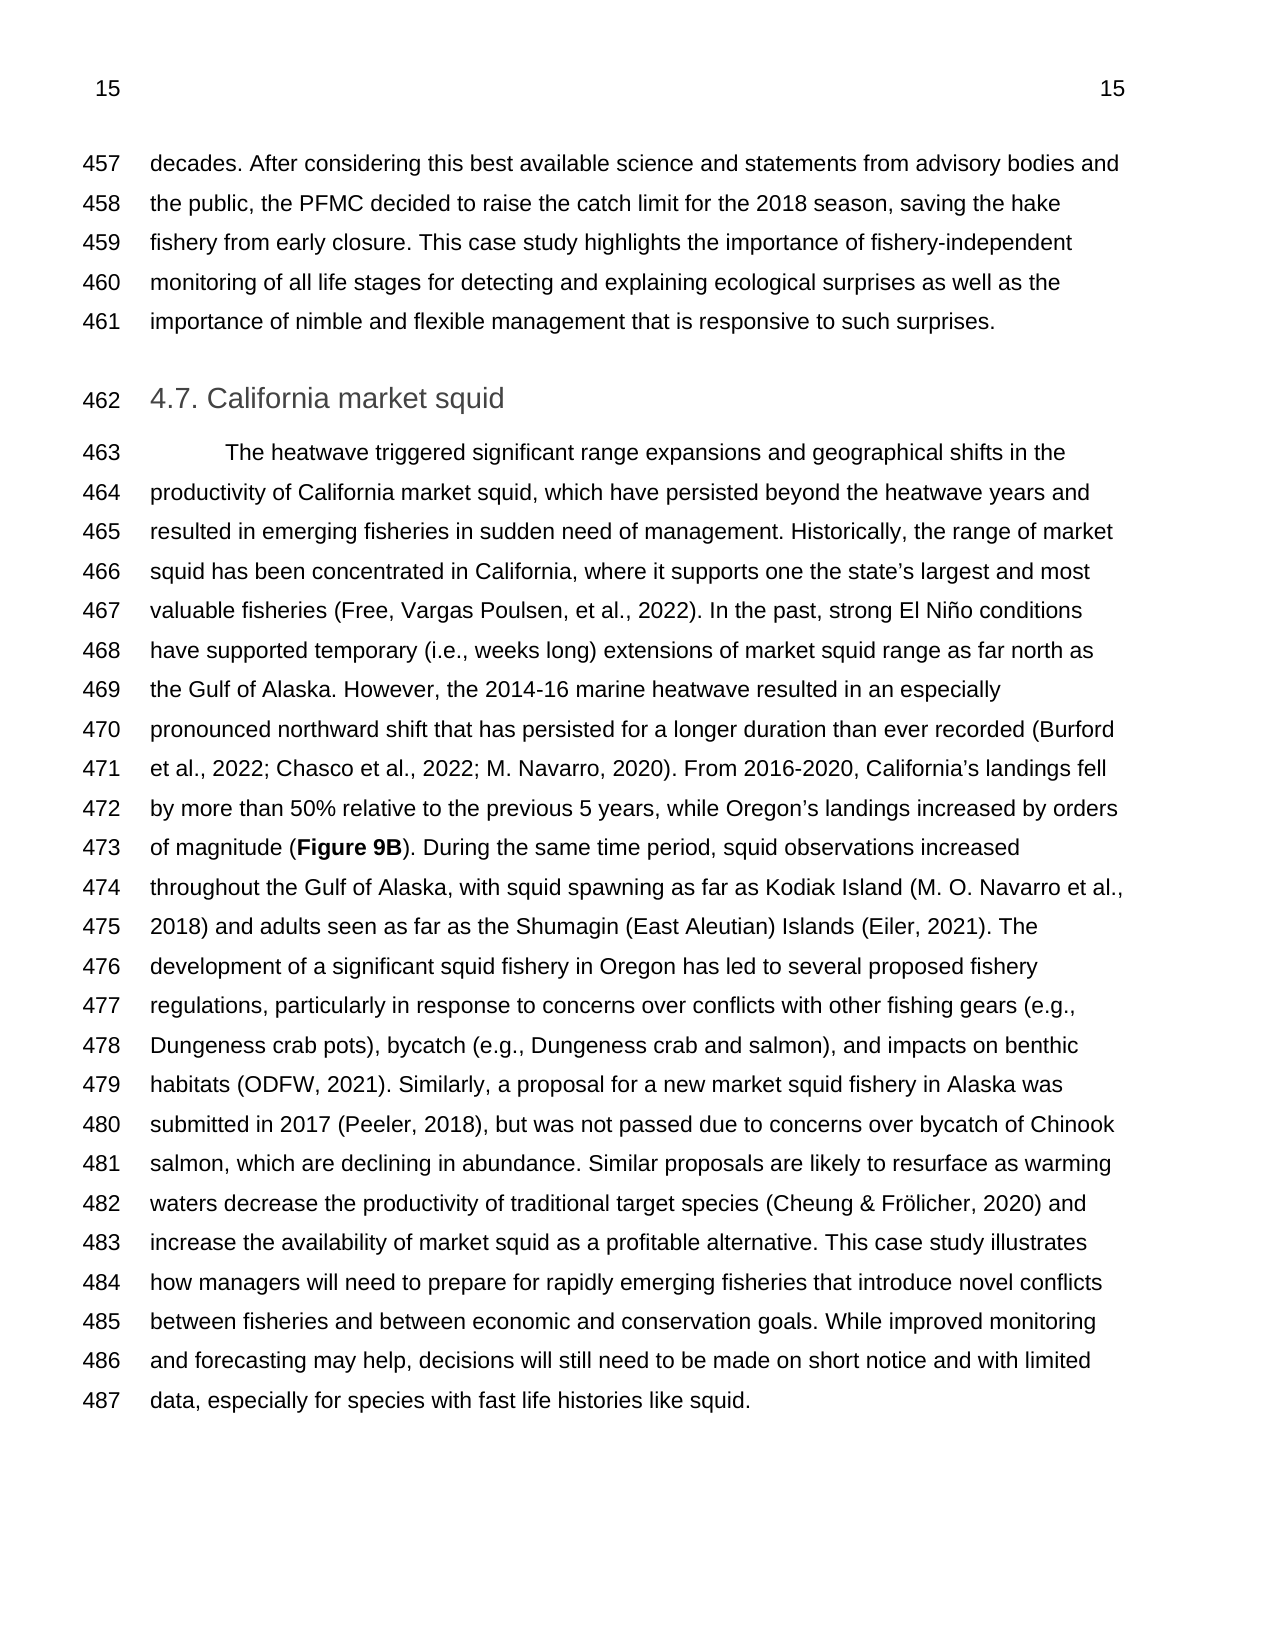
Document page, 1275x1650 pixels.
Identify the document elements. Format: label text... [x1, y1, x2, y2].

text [150, 150, 1125, 334]
subtitle 4.7. California market squid [150, 381, 1125, 414]
text The heatwave triggered significant range expansions and geographical shifts in the productivity of California market squid, which have persisted beyond the heatwave years and resulted in emerging fisheries in sudden need of management. Historically, the range of market squid has been concentrated in California, where it supports one the state’s largest and most valuable fisheries (Free, Vargas Poulsen, et al., 2022). In the past, strong El Niño conditions have supported temporary (i.e., weeks long) extensions of market squid range as far north as the Gulf of Alaska. However, the 2014-16 marine heatwave resulted in an especially pronounced northward shift that has persisted for a longer duration than ever recorded (Burford et al., 2022; Chasco et al., 2022; M. Navarro, 2020). From 2016-2020, California’s landings fell by more than 50% relative to the previous 5 years, while Oregon’s landings increased by orders of magnitude (Figure 9B). During the same time period, squid observations increased throughout the Gulf of Alaska, with squid spawning as far as Kodiak Island (M. O. Navarro et al., 2018) and adults seen as far as the Shumagin (East Aleutian) Islands (Eiler, 2021). The development of a significant squid fishery in Oregon has led to several proposed fishery regulations, particularly in response to concerns over conflicts with other fishing gears (e.g., Dungeness crab pots), bycatch (e.g., Dungeness crab and salmon), and impacts on benthic habitats (ODFW, 2021). Similarly, a proposal for a new market squid fishery in Alaska was submitted in 2017 (Peeler, 2018), but was not passed due to concerns over bycatch of Chinook salmon, which are declining in abundance. Similar proposals are likely to resurface as warming waters decrease the productivity of traditional target species (Cheung & Frölicher, 2020) and increase the availability of market squid as a profitable alternative. This case study illustrates how managers will need to prepare for rapidly emerging fisheries that introduce novel conflicts between fisheries and between economic and conservation goals. While improved monitoring and forecasting may help, decisions will still need to be made on short notice and with limited data, especially for species with fast life histories like squid. [150, 439, 1125, 1413]
